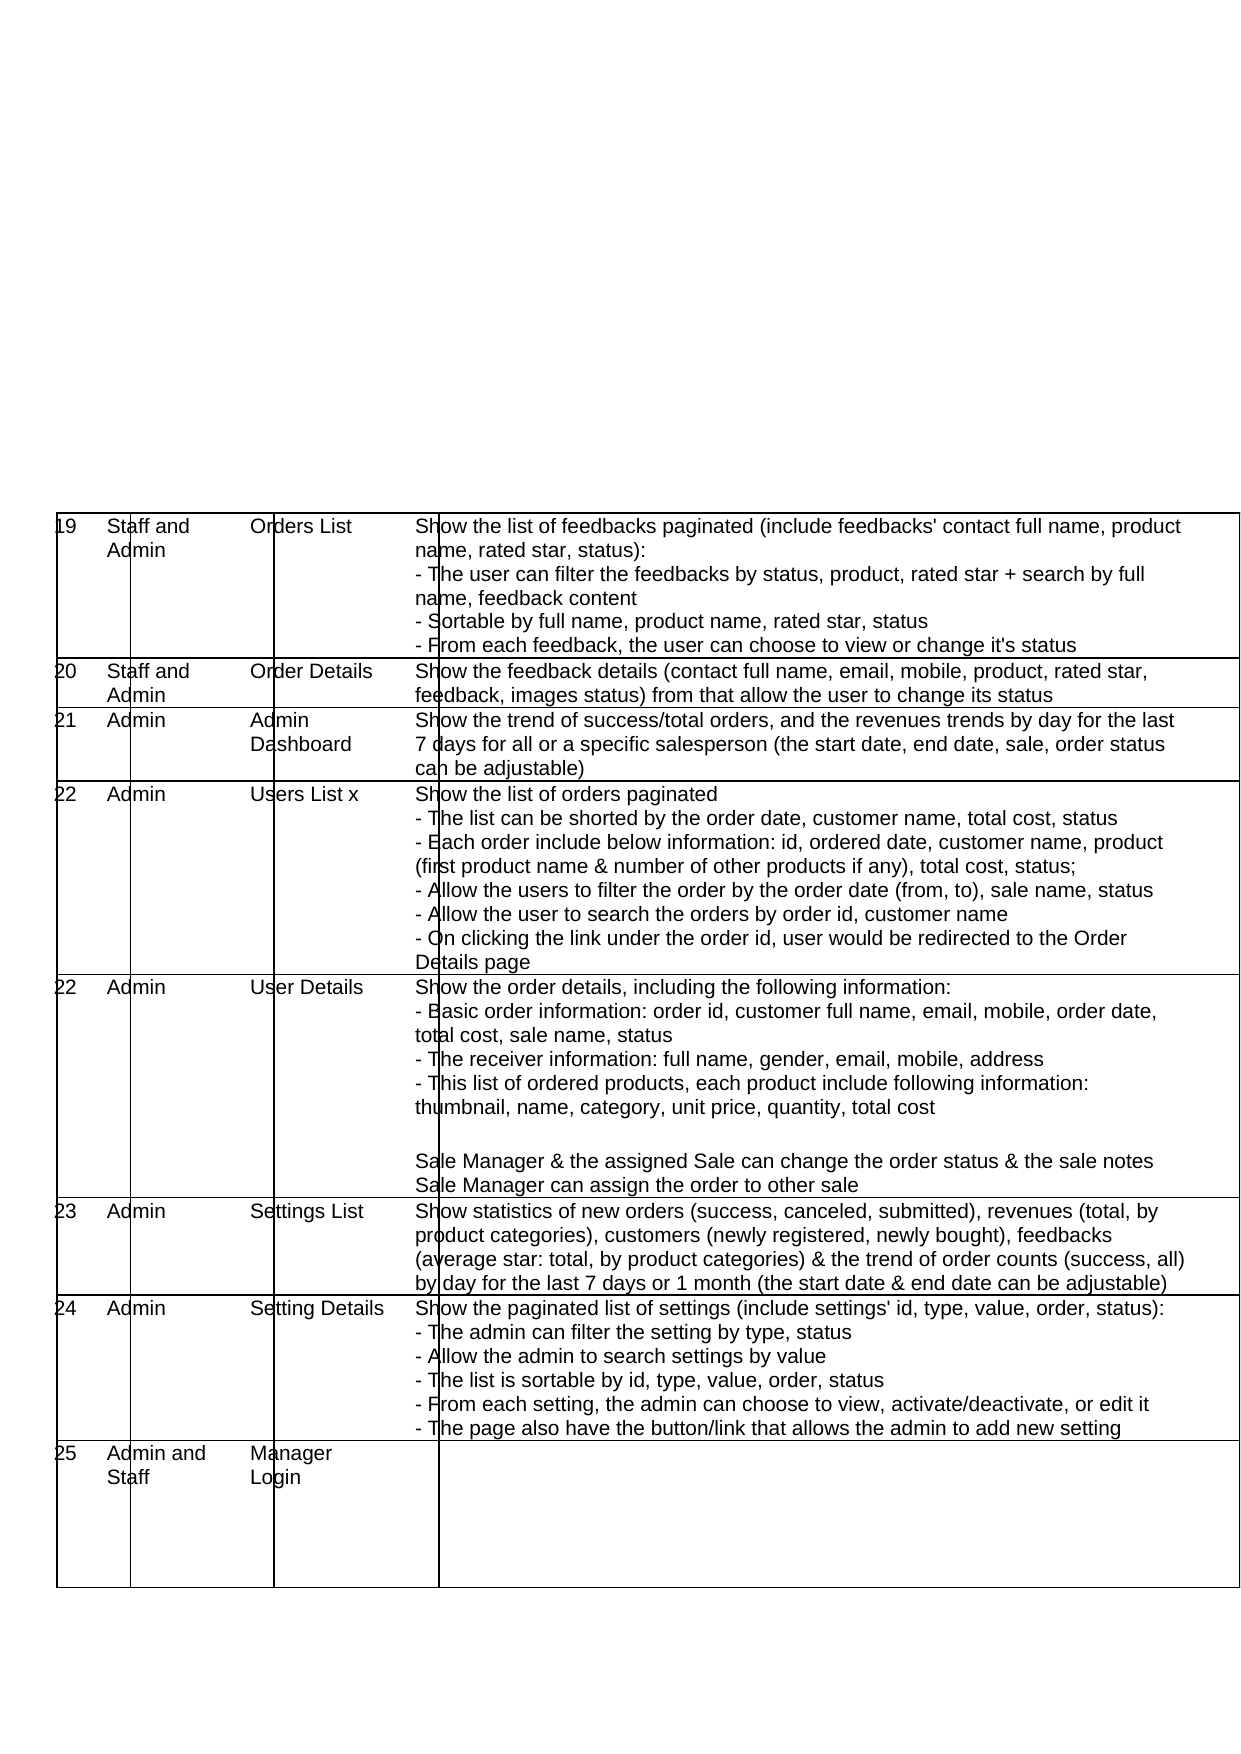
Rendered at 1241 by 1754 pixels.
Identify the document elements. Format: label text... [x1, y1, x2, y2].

table_cell 19 [58, 514, 130, 657]
table_cell 23 [58, 1198, 130, 1294]
table_cell [440, 1441, 1239, 1586]
table_cell 22 [58, 782, 130, 973]
table_cell Show the paginated list of settings (include settings' id, type, value, order, status): - The admin can filter the setting by type, status - Allow the admin to search settings by value - The list is sortable by id, type, value, order, status - From each setting, the admin can choose to view, activate/deactivate, or edit it - The page also have the button/link that allows the admin to add new setting [440, 1296, 1239, 1439]
table_cell 22 [58, 975, 130, 1197]
table_cell Admin and Staff [131, 1441, 273, 1586]
table_cell Orders List [275, 514, 438, 657]
table_cell Staff and Admin [131, 659, 273, 707]
table_cell Show the order details, including the following information: - Basic order information: order id, customer full name, email, mobile, order date, total cost, sale name, status - The receiver information: full name, gender, email, mobile, address - This list of ordered products, each product include following information: thumbnail, name, category, unit price, quantity, total cost Sale Manager & the assigned Sale can change the order status & the sale notes Sale Manager can assign the order to other sale [440, 975, 1239, 1197]
table_cell 24 [58, 1296, 130, 1439]
table_cell Show the list of orders paginated - The list can be shorted by the order date, customer name, total cost, status - Each order include below information: id, ordered date, customer name, product (first product name & number of other products if any), total cost, status; - Allow the users to filter the order by the order date (from, to), sale name, status - Allow the user to search the orders by order id, customer name - On clicking the link under the order id, user would be redirected to the Order Details page [440, 782, 1239, 973]
table_cell 20 [58, 659, 130, 707]
table_cell Admin [131, 975, 273, 1197]
table_cell Admin Dashboard [275, 708, 438, 780]
table_cell Staff and Admin [131, 514, 273, 657]
table_cell 21 [58, 708, 130, 780]
table_cell Admin [131, 708, 273, 780]
table_cell 25 [58, 1441, 130, 1586]
table_cell Show the list of feedbacks paginated (include feedbacks' contact full name, product name, rated star, status): - The user can filter the feedbacks by status, product, rated star + search by full name, feedback content - Sortable by full name, product name, rated star, status - From each feedback, the user can choose to view or change it's status [440, 514, 1239, 657]
table_cell Setting Details [275, 1296, 438, 1439]
table_cell Admin [131, 1198, 273, 1294]
table_cell Show the trend of success/total orders, and the revenues trends by day for the last 7 days for all or a specific salesperson (the start date, end date, sale, order status can be adjustable) [440, 708, 1239, 780]
table_cell Admin [131, 782, 273, 973]
table_cell User Details [275, 975, 438, 1197]
table_cell Manager Login [275, 1441, 438, 1586]
table_cell Order Details [275, 659, 438, 707]
table_cell Settings List [275, 1198, 438, 1294]
table_cell Users List x [275, 782, 438, 973]
table_cell Show statistics of new orders (success, canceled, submitted), revenues (total, by product categories), customers (newly registered, newly bought), feedbacks (average star: total, by product categories) & the trend of order counts (success, all) by day for the last 7 days or 1 month (the start date & end date can be adjustable) [440, 1198, 1239, 1294]
table_cell Show the feedback details (contact full name, email, mobile, product, rated star, feedback, images status) from that allow the user to change its status [440, 659, 1239, 707]
table_cell Admin [131, 1296, 273, 1439]
